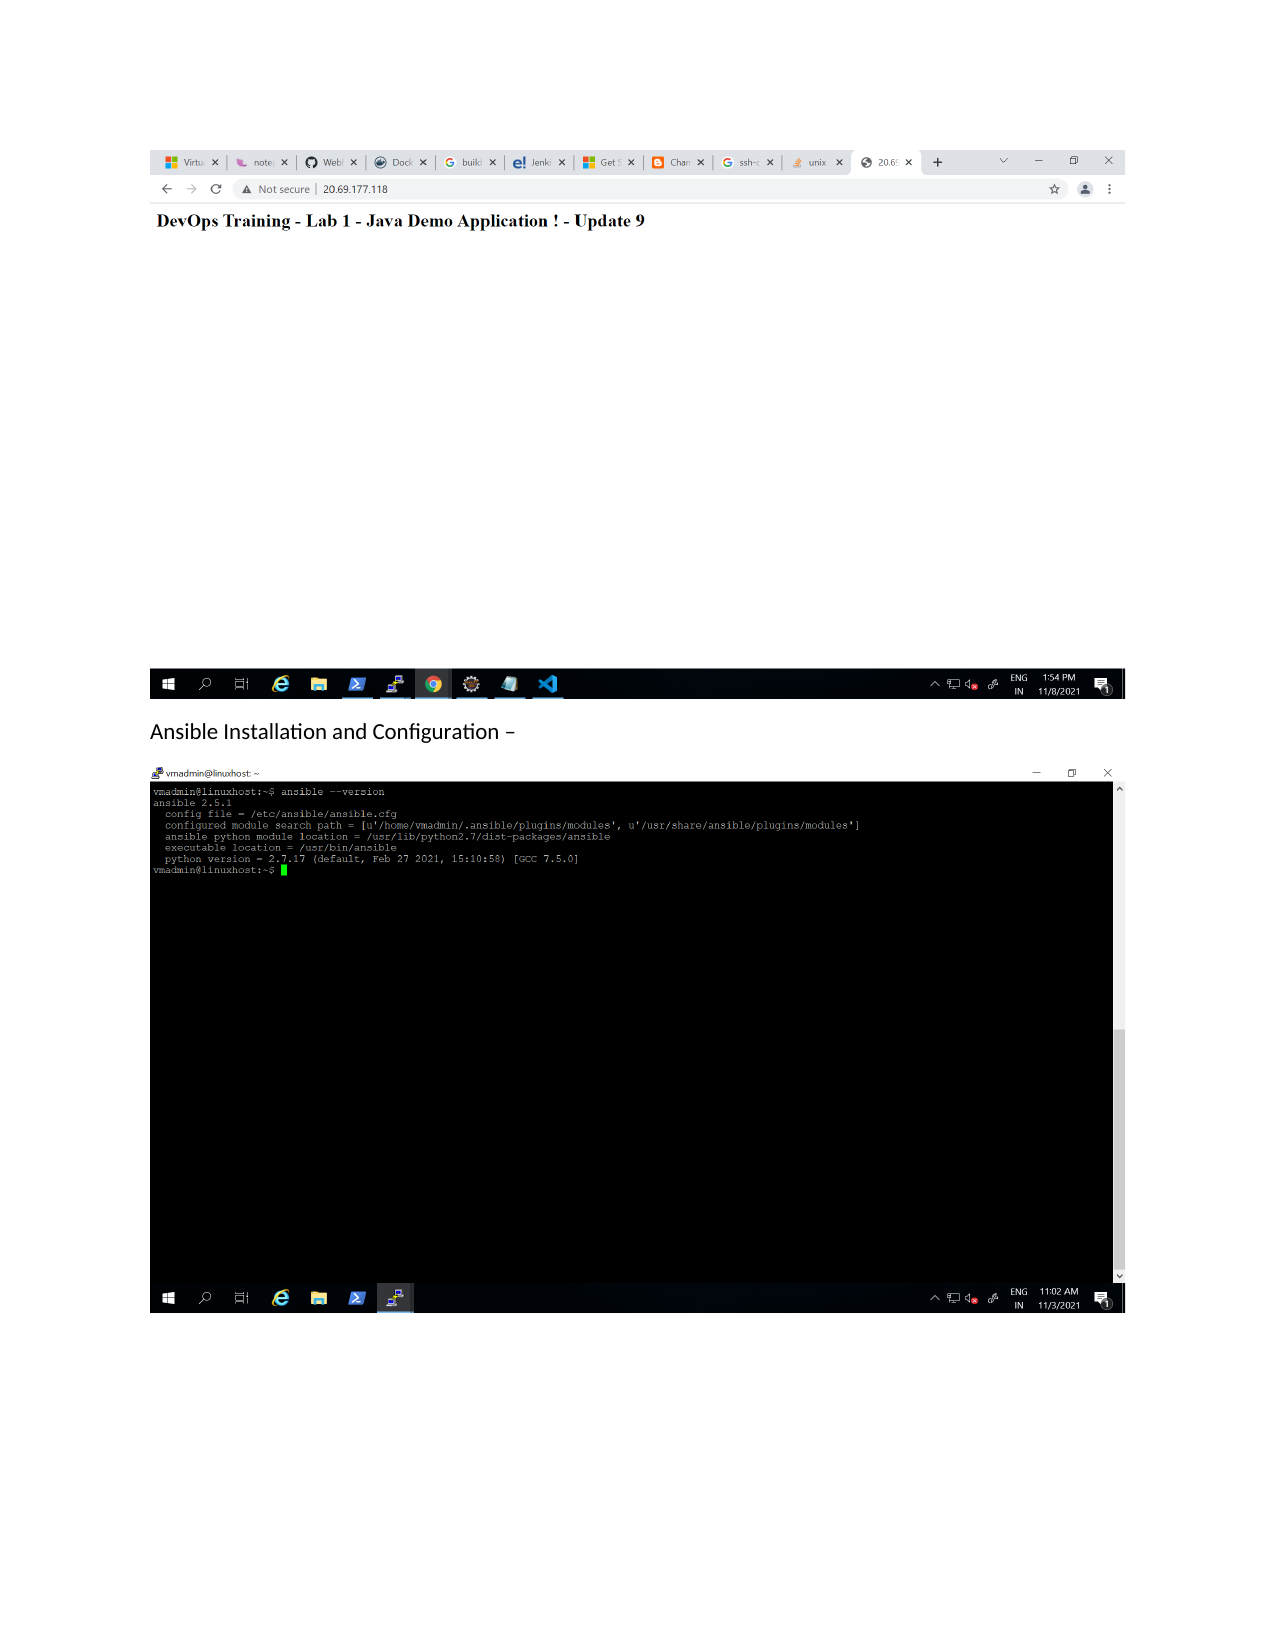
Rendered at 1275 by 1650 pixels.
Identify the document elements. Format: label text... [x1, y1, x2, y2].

text Ansible Installation and Configuration – [150, 717, 1125, 745]
picture [150, 764, 1125, 1313]
picture [150, 150, 1125, 699]
